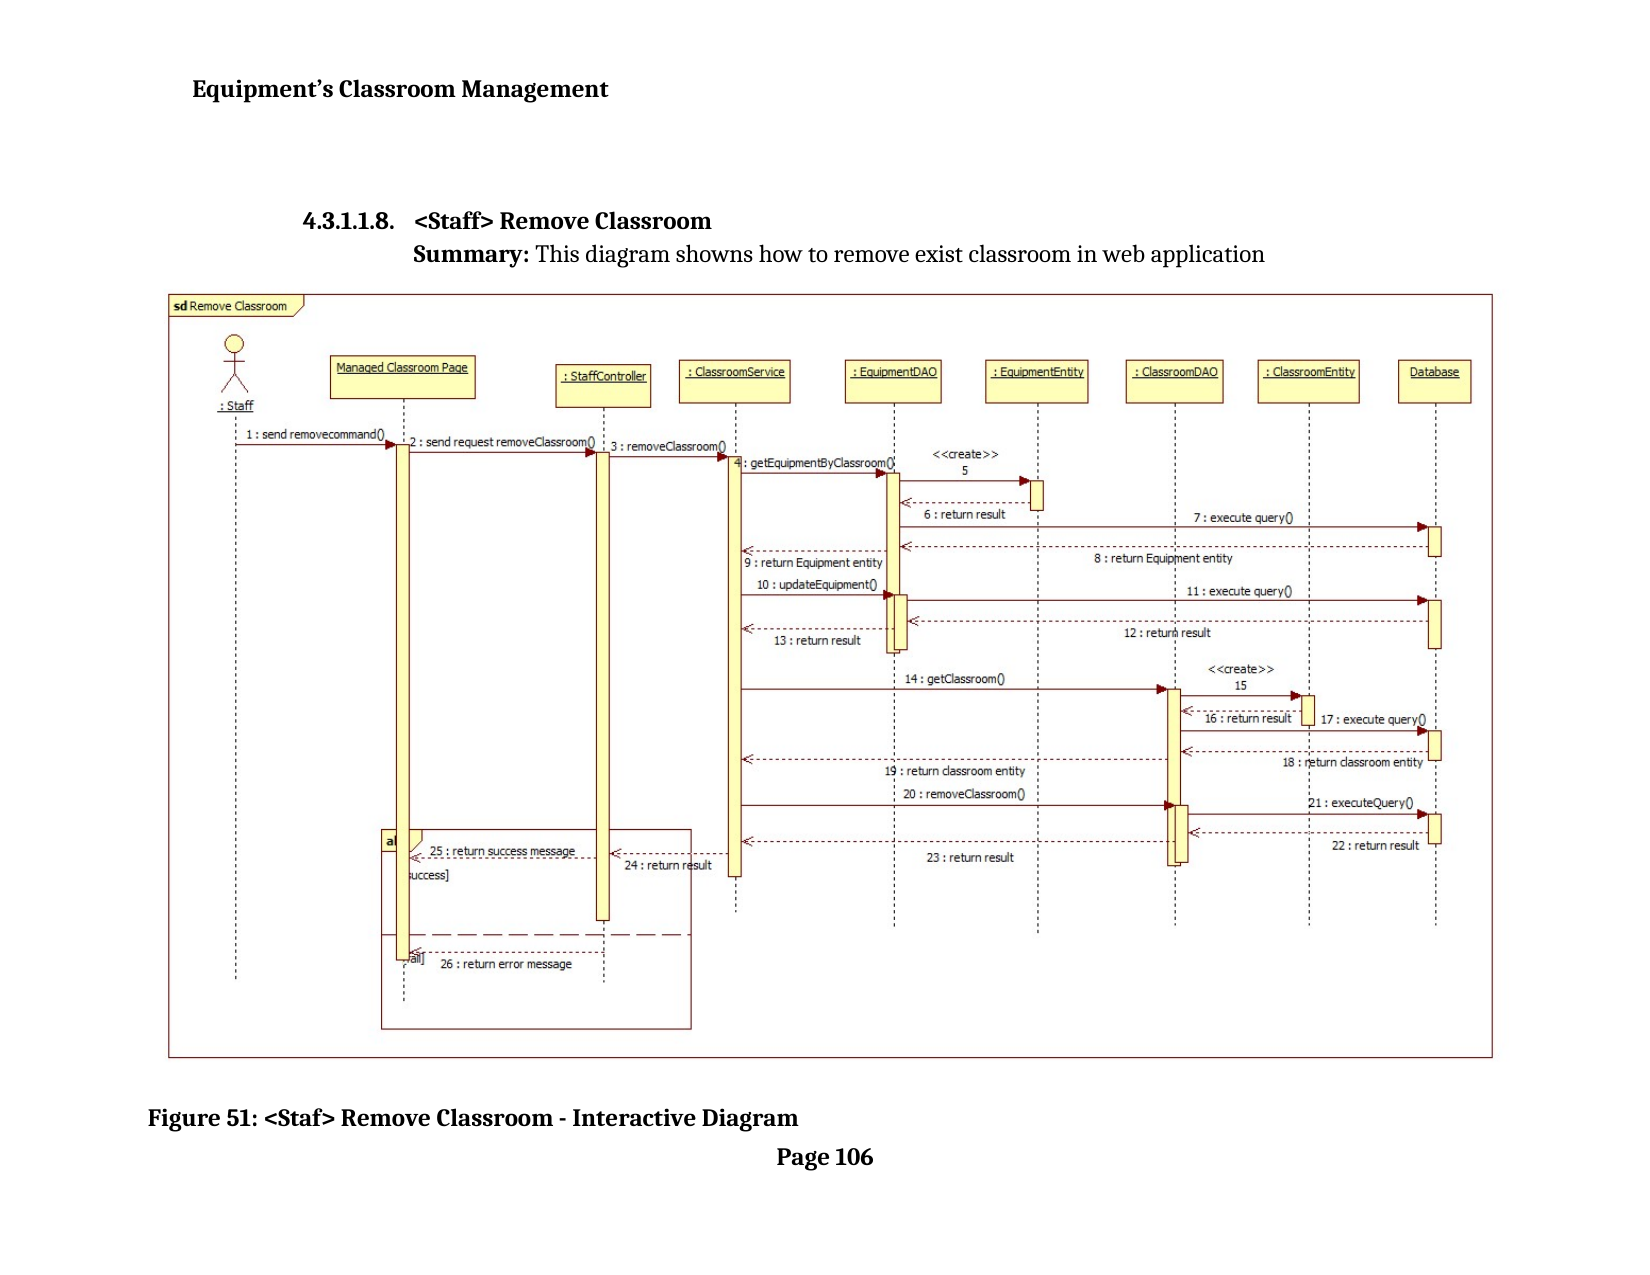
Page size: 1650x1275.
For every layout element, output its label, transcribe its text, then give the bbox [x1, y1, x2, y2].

picture [147, 272, 1513, 1079]
text Figure : <Staf> Remove Classroom - Interactive Diagram [148, 1104, 1502, 1133]
list Summary: This diagram showns how to remove exist classroom in web application [413, 240, 1502, 268]
list <Staff> Remove Classroom [395, 207, 1502, 236]
